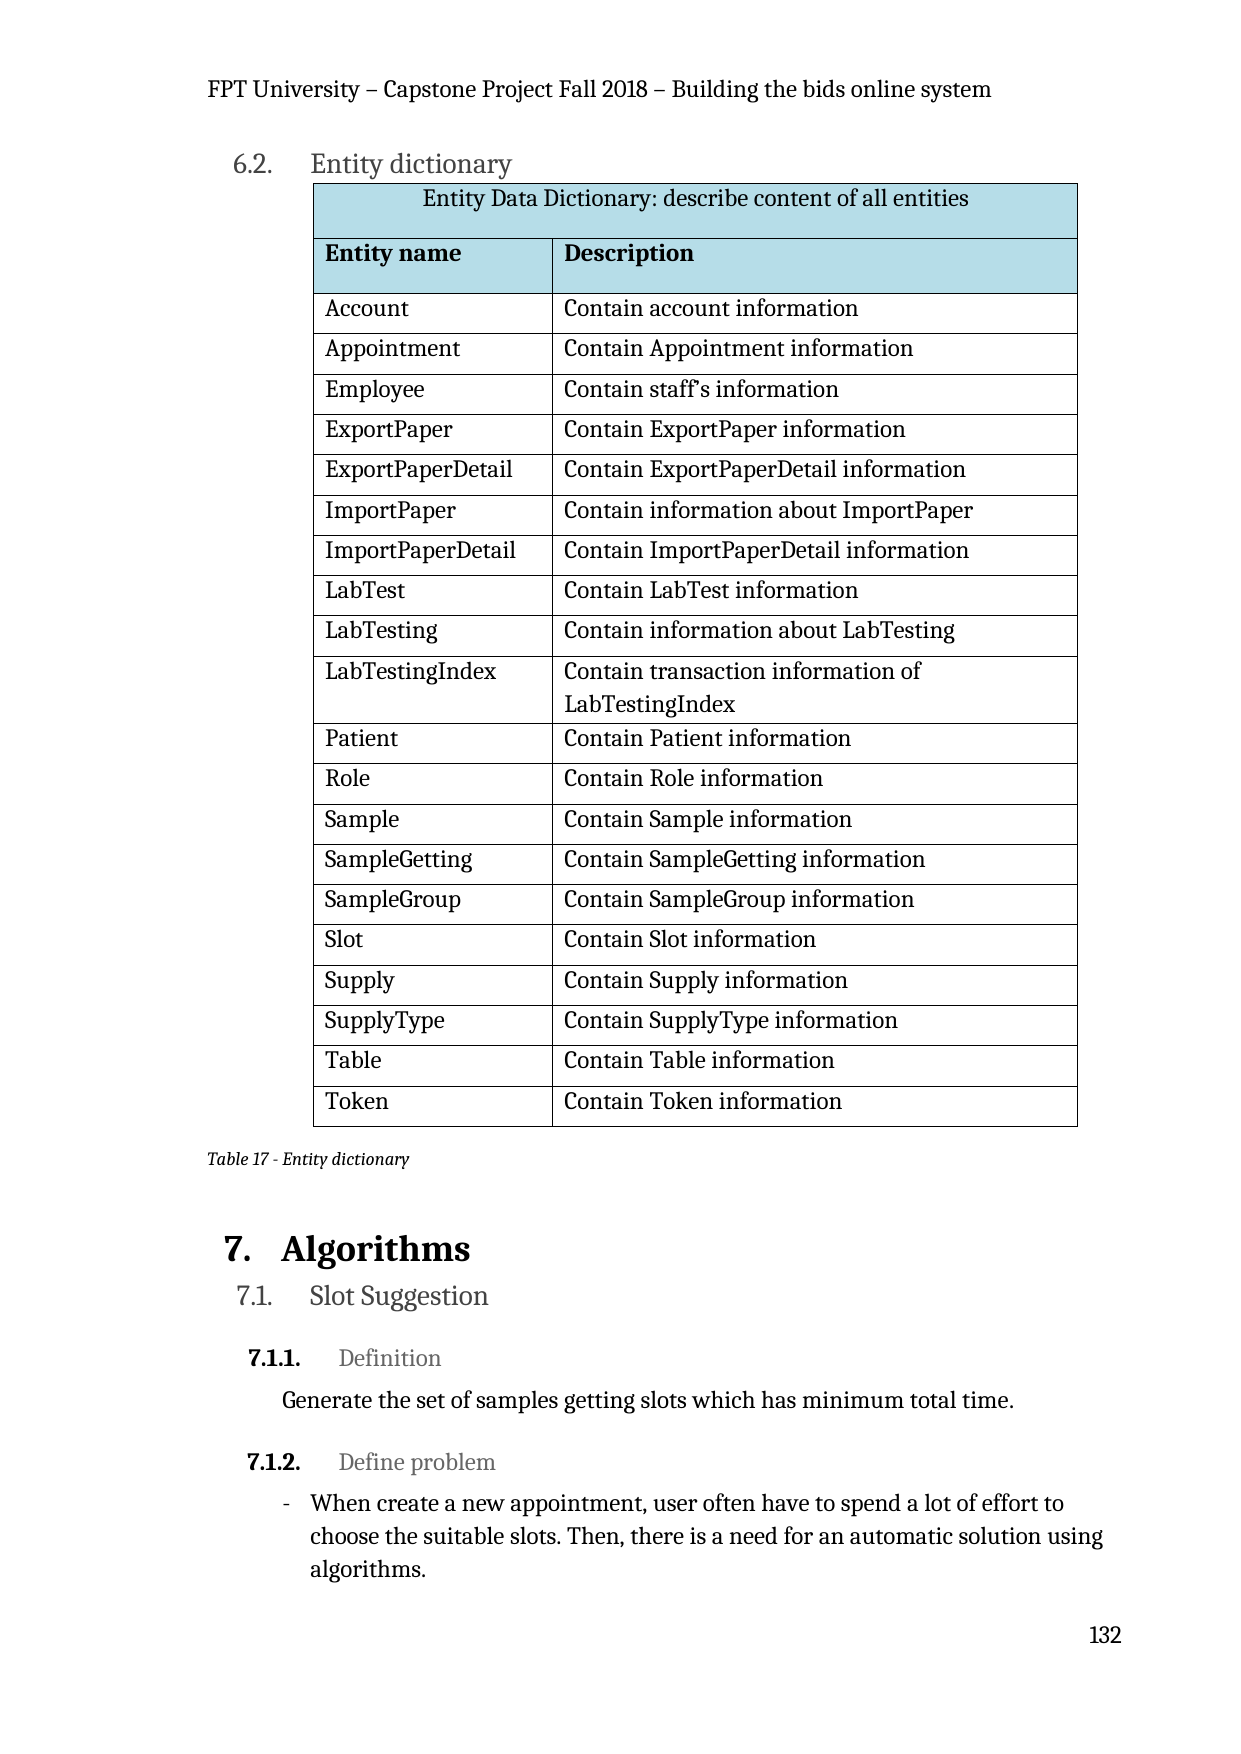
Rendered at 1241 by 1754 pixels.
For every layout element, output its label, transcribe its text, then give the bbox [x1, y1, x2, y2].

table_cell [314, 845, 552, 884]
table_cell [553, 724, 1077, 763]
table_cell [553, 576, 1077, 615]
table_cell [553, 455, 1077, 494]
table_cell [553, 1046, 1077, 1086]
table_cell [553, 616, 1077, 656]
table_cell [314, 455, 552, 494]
subtitle Slot Suggestion [273, 1279, 1122, 1312]
subtitle Define problem [301, 1448, 1114, 1476]
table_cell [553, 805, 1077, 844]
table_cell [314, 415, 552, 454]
text Generate the set of samples getting slots which has minimum total time. [282, 1386, 1122, 1414]
subtitle Entity dictionary [273, 147, 1122, 181]
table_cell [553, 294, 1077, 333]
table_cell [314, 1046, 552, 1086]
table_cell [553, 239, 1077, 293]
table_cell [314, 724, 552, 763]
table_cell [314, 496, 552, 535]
text - When create a new appointment, user often have to spend a lot of effort to choose the suitable slots. Then, there is a need for an automatic solution using algorithms. [282, 1489, 1122, 1584]
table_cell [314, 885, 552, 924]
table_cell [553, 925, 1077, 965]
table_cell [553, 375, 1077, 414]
subtitle Algorithms [251, 1228, 1122, 1271]
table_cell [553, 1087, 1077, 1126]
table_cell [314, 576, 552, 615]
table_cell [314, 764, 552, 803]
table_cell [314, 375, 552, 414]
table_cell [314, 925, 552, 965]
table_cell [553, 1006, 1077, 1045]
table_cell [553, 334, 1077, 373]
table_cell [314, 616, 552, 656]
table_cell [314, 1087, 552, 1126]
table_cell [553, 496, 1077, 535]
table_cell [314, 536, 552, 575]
subtitle Definition [301, 1344, 1114, 1373]
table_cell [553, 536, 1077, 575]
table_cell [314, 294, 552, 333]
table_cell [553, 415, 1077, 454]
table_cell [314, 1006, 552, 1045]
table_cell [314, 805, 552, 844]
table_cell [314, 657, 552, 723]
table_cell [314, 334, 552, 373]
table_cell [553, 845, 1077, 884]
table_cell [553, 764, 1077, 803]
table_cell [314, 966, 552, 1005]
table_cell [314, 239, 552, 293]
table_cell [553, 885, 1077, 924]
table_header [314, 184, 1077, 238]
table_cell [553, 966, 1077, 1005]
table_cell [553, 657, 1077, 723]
